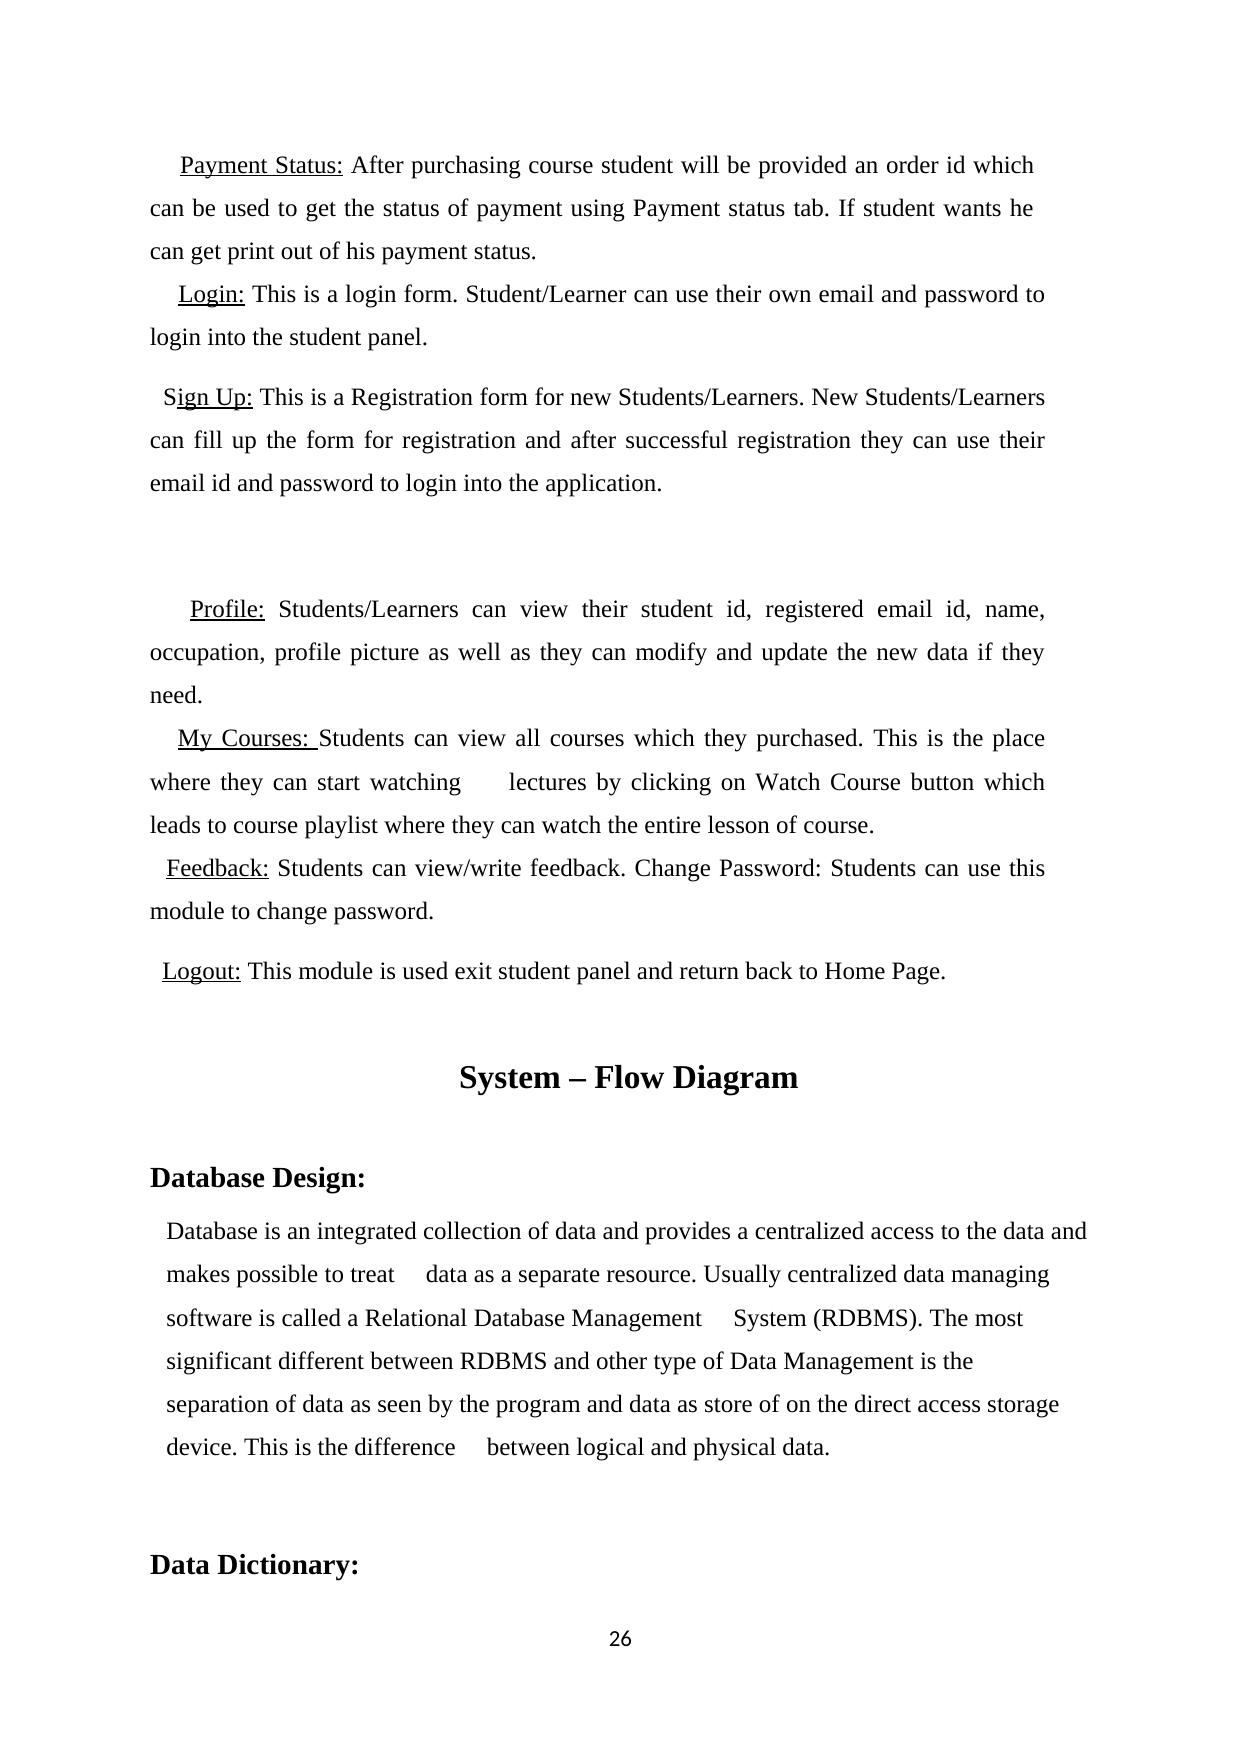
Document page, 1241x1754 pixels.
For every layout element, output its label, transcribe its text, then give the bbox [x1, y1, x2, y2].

text Profile: Students/Learners can view their student id, registered email id, name, occupation, profile picture as well as they can modify and update the new data if they need. [149, 594, 1047, 709]
text Database Design: [150, 1160, 1090, 1194]
text Payment Status: After purchasing course student will be provided an order id which can be used to get the status of payment using Payment status tab. If student wants he can get print out of his payment status. [149, 150, 1035, 265]
text Login: This is a login form. Student/Learner can use their own email and password to login into the student panel. [149, 279, 1047, 351]
text System – Flow Diagram [167, 1058, 1090, 1096]
text Feedback: Students can view/write feedback. Change Password: Students can use this module to change password. [149, 853, 1047, 925]
text Database is an integrated collection of data and provides a centralized access to the data and makes possible to treat data as a separate resource. Usually centralized data managing software is called a Relational Database Management System (RDBMS). The most significant different between RDBMS and other type of Data Management is the separation of data as seen by the program and data as store of on the direct access storage device. This is the difference between logical and physical data. [166, 1216, 1090, 1461]
text Data Dictionary: [150, 1547, 1090, 1581]
text My Courses: Students can view all courses which they purchased. This is the place where they can start watching lectures by clicking on Watch Course button which leads to course playlist where they can watch the entire lesson of course. [149, 723, 1047, 838]
text Sign Up: This is a Registration form for new Students/Learners. New Students/Learners can fill up the form for registration and after successful registration they can use their email id and password to login into the application. [149, 382, 1047, 497]
text Logout: This module is used exit student panel and return back to Home Page. [149, 956, 1047, 984]
